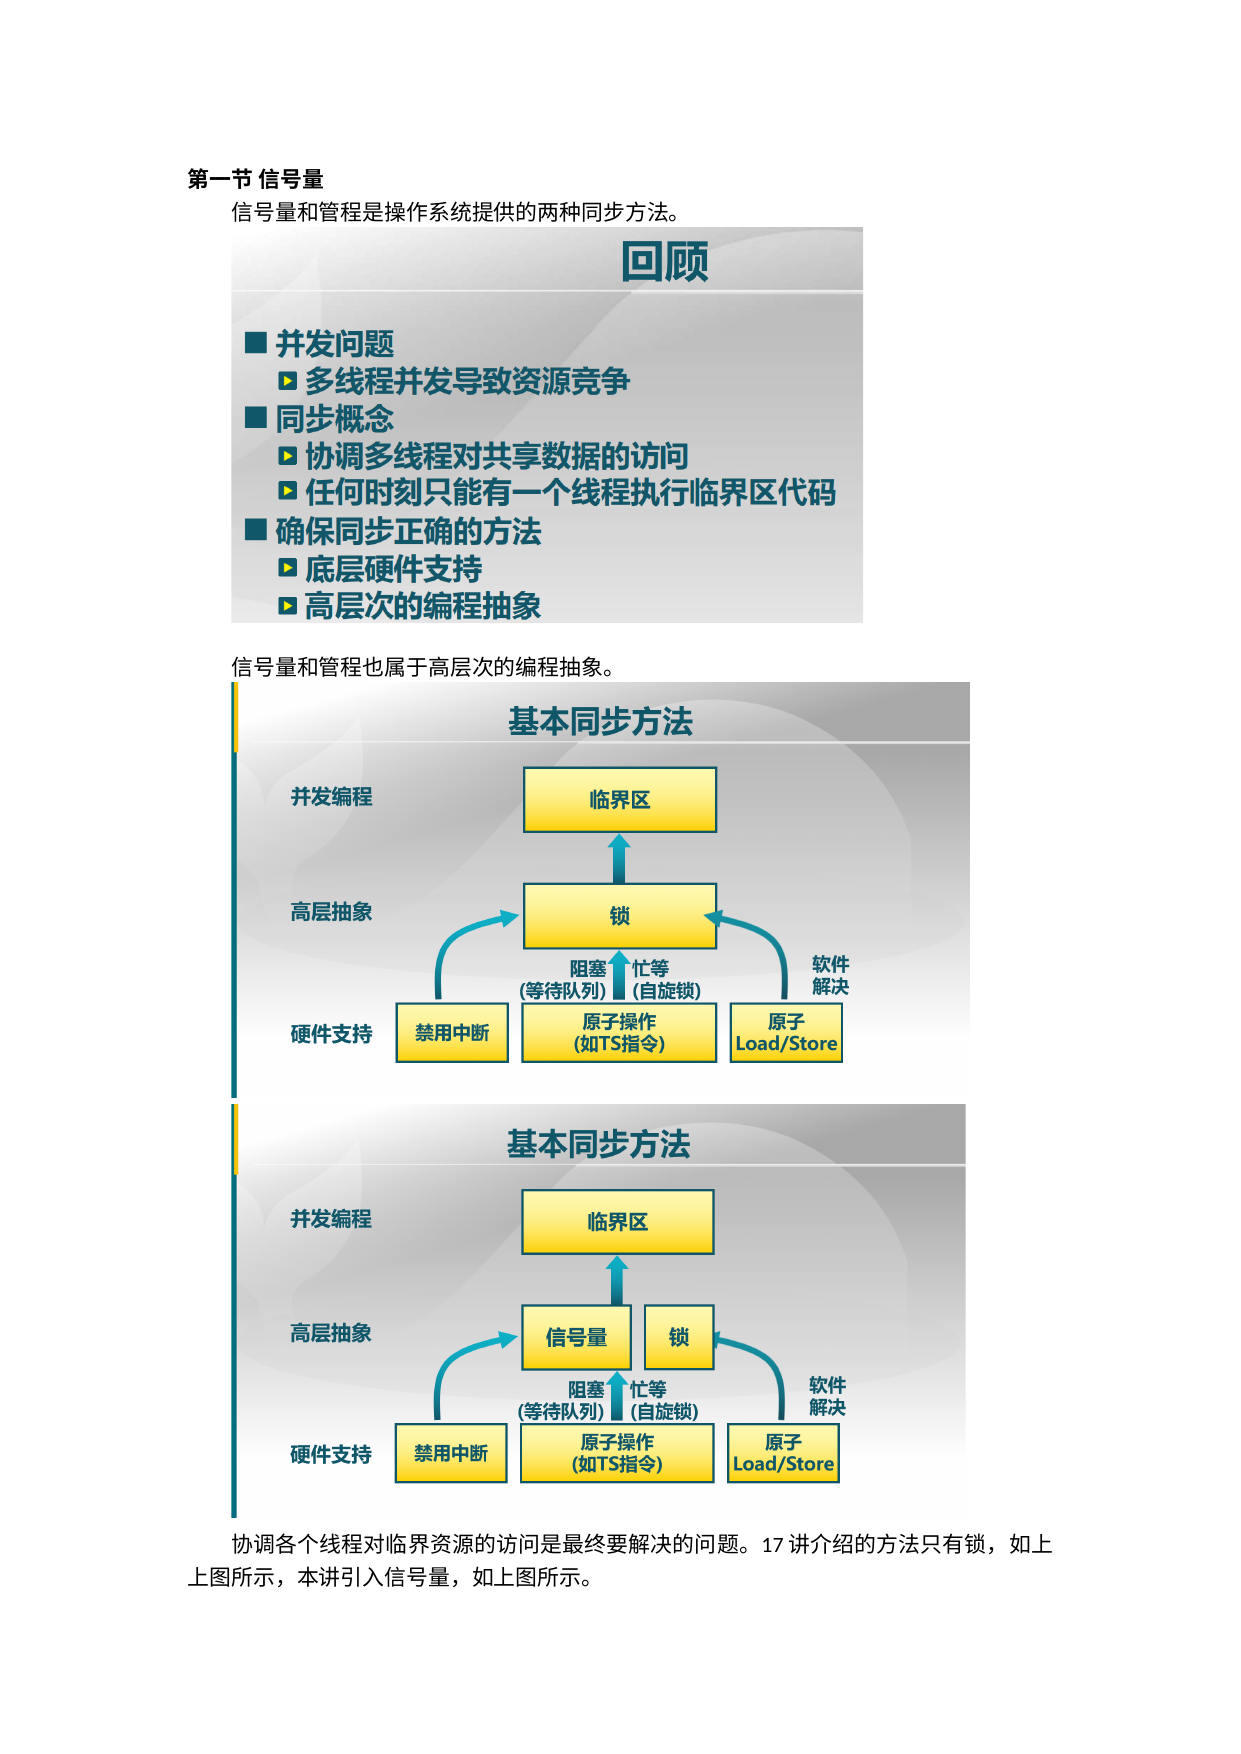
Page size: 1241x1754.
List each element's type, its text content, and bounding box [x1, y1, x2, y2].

picture [231, 682, 970, 1098]
text 协调各个线程对临界资源的访问是最终要解决的问题。17讲介绍的方法只有锁，如上上图所示，本讲引入信号量，如上图所示。 [187, 1527, 1053, 1592]
text 第一节 信号量 [187, 162, 1053, 194]
text 信号量和管程是操作系统提供的两种同步方法。 [187, 194, 1053, 227]
picture [231, 227, 864, 623]
text 信号量和管程也属于高层次的编程抽象。 [187, 649, 1053, 682]
picture [231, 1104, 966, 1518]
